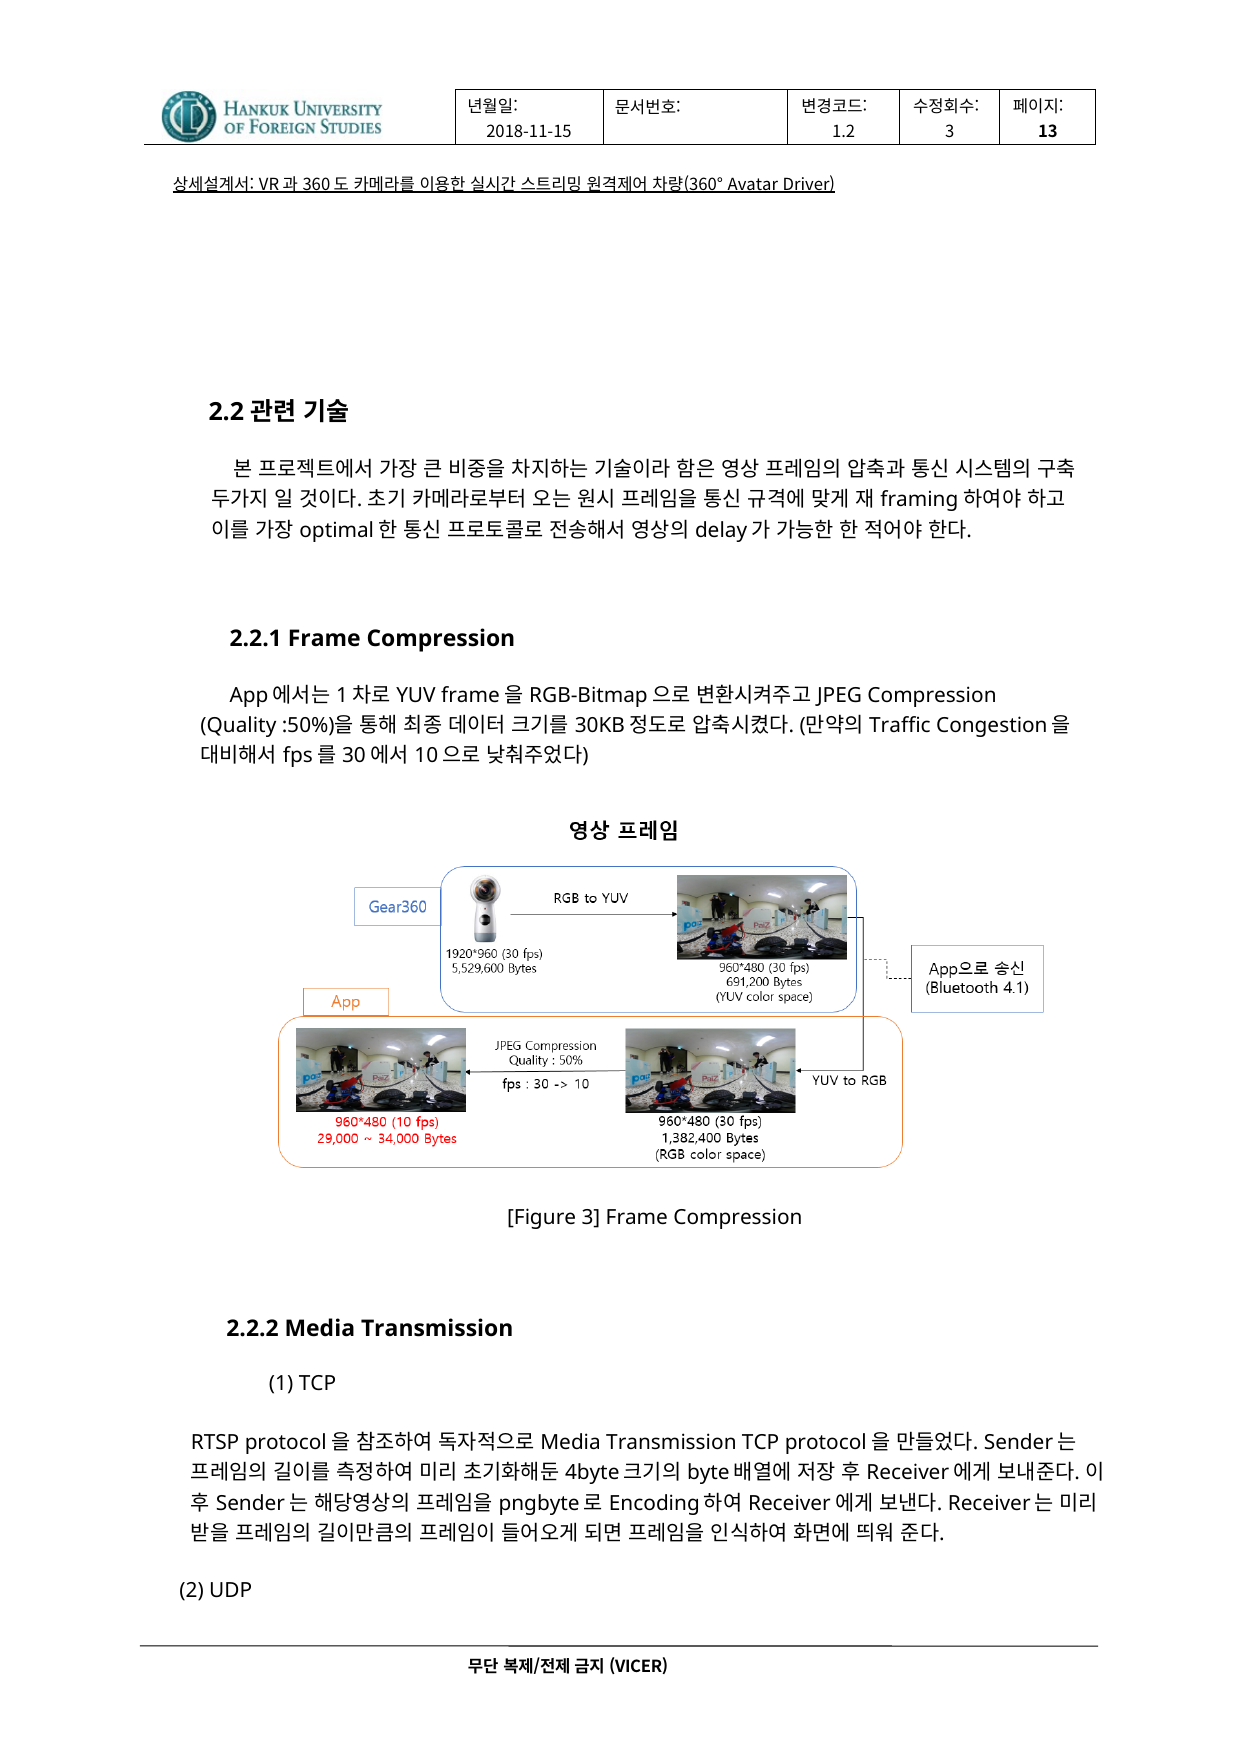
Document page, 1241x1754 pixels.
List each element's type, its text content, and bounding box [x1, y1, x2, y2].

text (1) TCP [217, 1368, 1109, 1397]
picture [262, 817, 1048, 1178]
text 2.2.2 Media Transmission [133, 1312, 1109, 1343]
text 본 프로젝트에서 가장 큰 비중을 차지하는 기술이라 함은 영상 프레임의 압축과 통신 시스템의 구축 두가지 일 것이다. 초기 카메라로부터 오는 원시 프레임을 통신 규격에 맞게 재 framing 하여야 하고 이를 가장 optimal한 통신 프로토콜로 전송해서 영상의 delay가 가능한 한 적어야 한다. [211, 452, 1109, 543]
text RTSP protocol을 참조하여 독자적으로 Media Transmission TCP protocol을 만들었다. Sender는 프레임의 길이를 측정하여 미리 초기화해둔 4byte크기의 byte배열에 저장 후 Receiver에게 보내준다. 이 후 Sender는 해당영상의 프레임을 pngbyte로 Encoding하여 Receiver에게 보낸다. Receiver는 미리 받을 프레임의 길이만큼의 프레임이 들어오게 되면 프레임을 인식하여 화면에 띄워 준다. [191, 1425, 1109, 1547]
text [Figure 3] Frame Compression [200, 1202, 1109, 1231]
picture [161, 89, 383, 143]
text 2.2.1 Frame Compression [188, 622, 1109, 653]
text App에서는 1차로 YUV frame을 RGB-Bitmap으로 변환시켜주고 JPEG Compression (Quality :50%)을 통해 최종 데이터 크기를 30KB정도로 압축시켰다. (만약의 Traffic Congestion을 대비해서 fps를 30에서 10으로 낮춰주었다) [200, 678, 1109, 769]
text (2) UDP [179, 1575, 1109, 1603]
text 2.2 관련 기술 [208, 391, 1109, 427]
